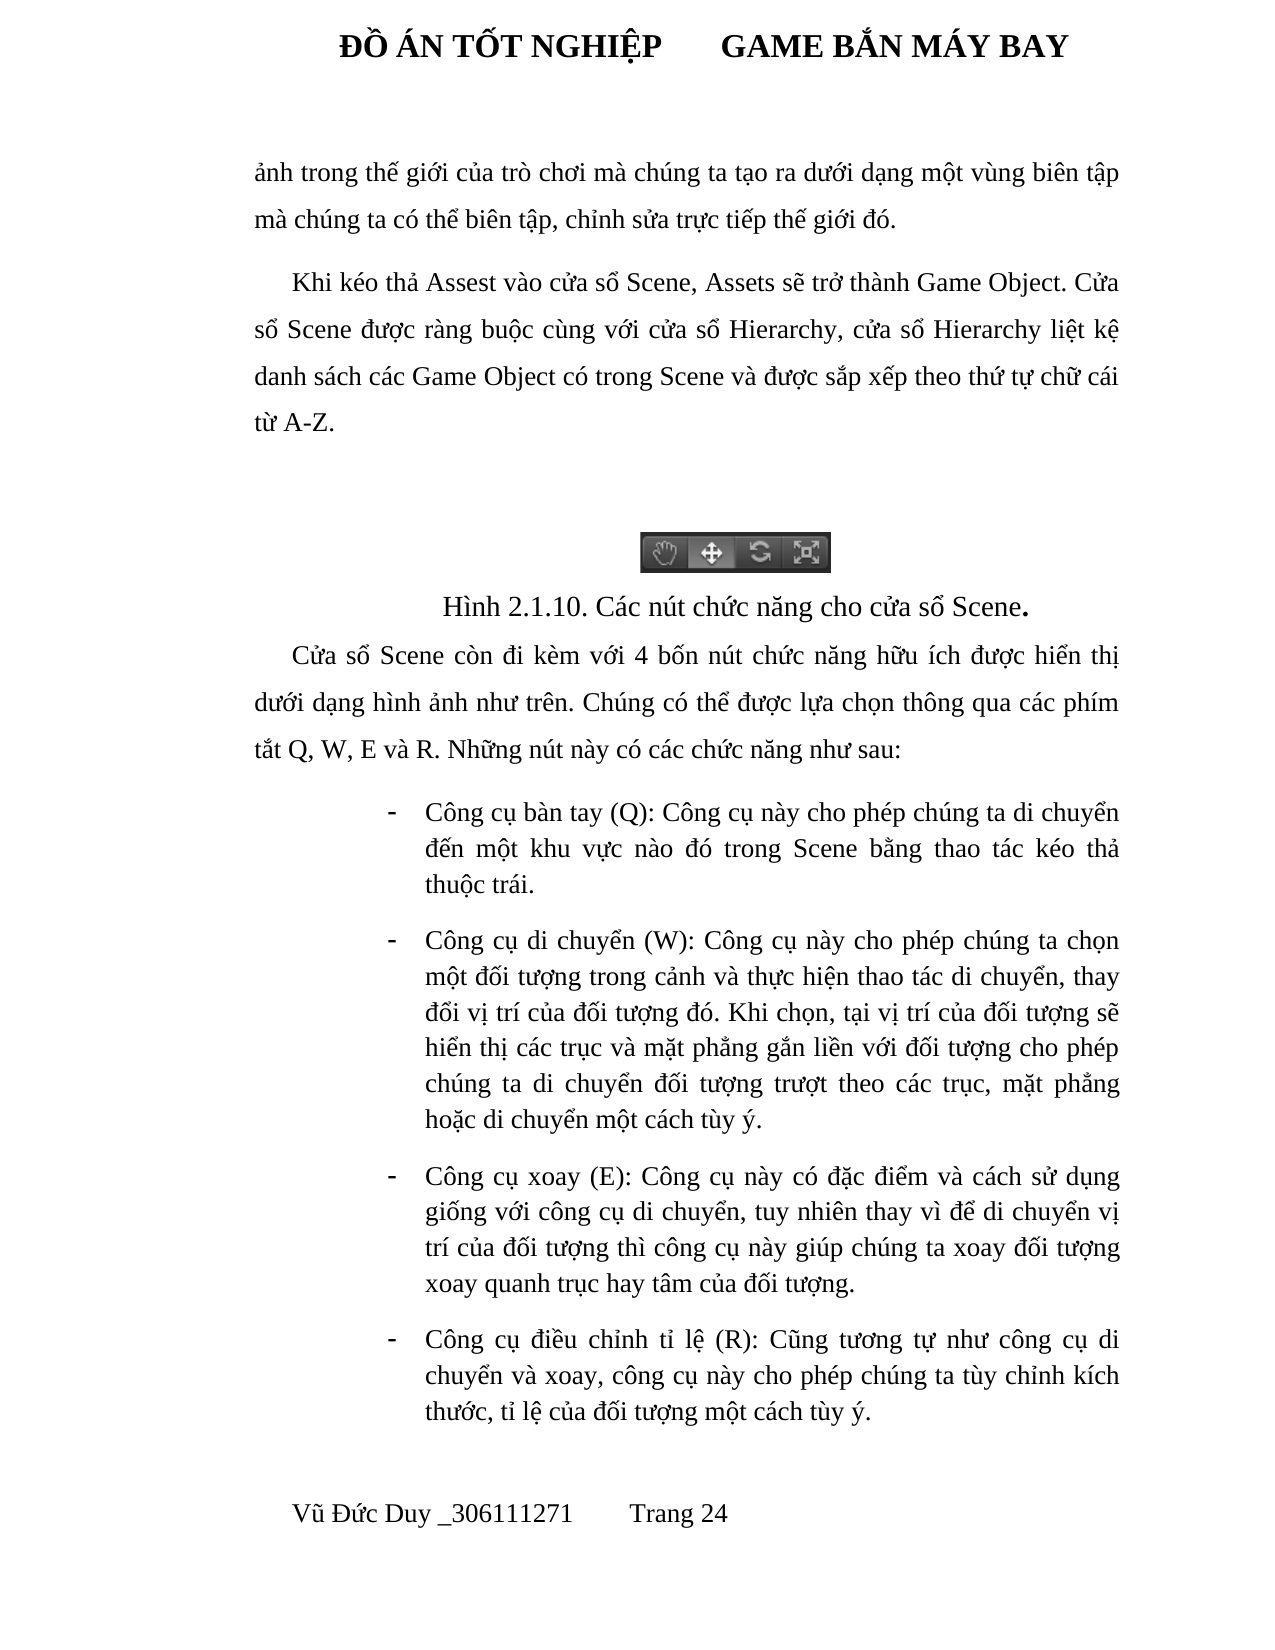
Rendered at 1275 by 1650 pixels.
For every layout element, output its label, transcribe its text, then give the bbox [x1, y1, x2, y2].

text Hình 2.1.10. Các nút chức năng cho cửa sổ Scene. [350, 589, 1121, 623]
text Khi kéo thả Assest vào cửa sổ Scene, Assets sẽ trở thành Game Object. Cửa sổ Scene được ràng buộc cùng với cửa sổ Hierarchy, cửa sổ Hierarchy liệt kệ danh sách các Game Object có trong Scene và được sắp xếp theo thứ tự chữ cái từ A-Z. [254, 266, 1121, 437]
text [254, 156, 1121, 234]
text Công cụ di chuyển (W): Công cụ này cho phép chúng ta chọn một đối tượng trong cảnh và thực hiện thao tác di chuyển, thay đổi vị trí của đối tượng đó. Khi chọn, tại vị trí của đối tượng sẽ hiển thị các trục và mặt phẳng gắn liền với đối tượng cho phép chúng ta di chuyển đối tượng trượt theo các trục, mặt phẳng hoặc di chuyển một cách tùy ý. [387, 924, 1121, 1134]
text Công cụ xoay (E): Công cụ này có đặc điểm và cách sử dụng giống với công cụ di chuyển, tuy nhiên thay vì để di chuyển vị trí của đối tượng thì công cụ này giúp chúng ta xoay đối tượng xoay quanh trục hay tâm của đối tượng. [387, 1159, 1121, 1298]
text Công cụ bàn tay (Q): Công cụ này cho phép chúng ta di chuyển đến một khu vực nào đó trong Scene bằng thao tác kéo thả thuộc trái. [387, 796, 1121, 899]
text Cửa sổ Scene còn đi kèm với 4 bốn nút chức năng hữu ích được hiển thị dưới dạng hình ảnh như trên. Chúng có thể được lựa chọn thông qua các phím tắt Q, W, E và R. Những nút này có các chức năng như sau: [254, 639, 1121, 764]
text Công cụ điều chỉnh tỉ lệ (R): Cũng tương tự như công cụ di chuyển và xoay, công cụ này cho phép chúng ta tùy chỉnh kích thước, tỉ lệ của đối tượng một cách tùy ý. [387, 1323, 1121, 1426]
picture [640, 532, 831, 573]
